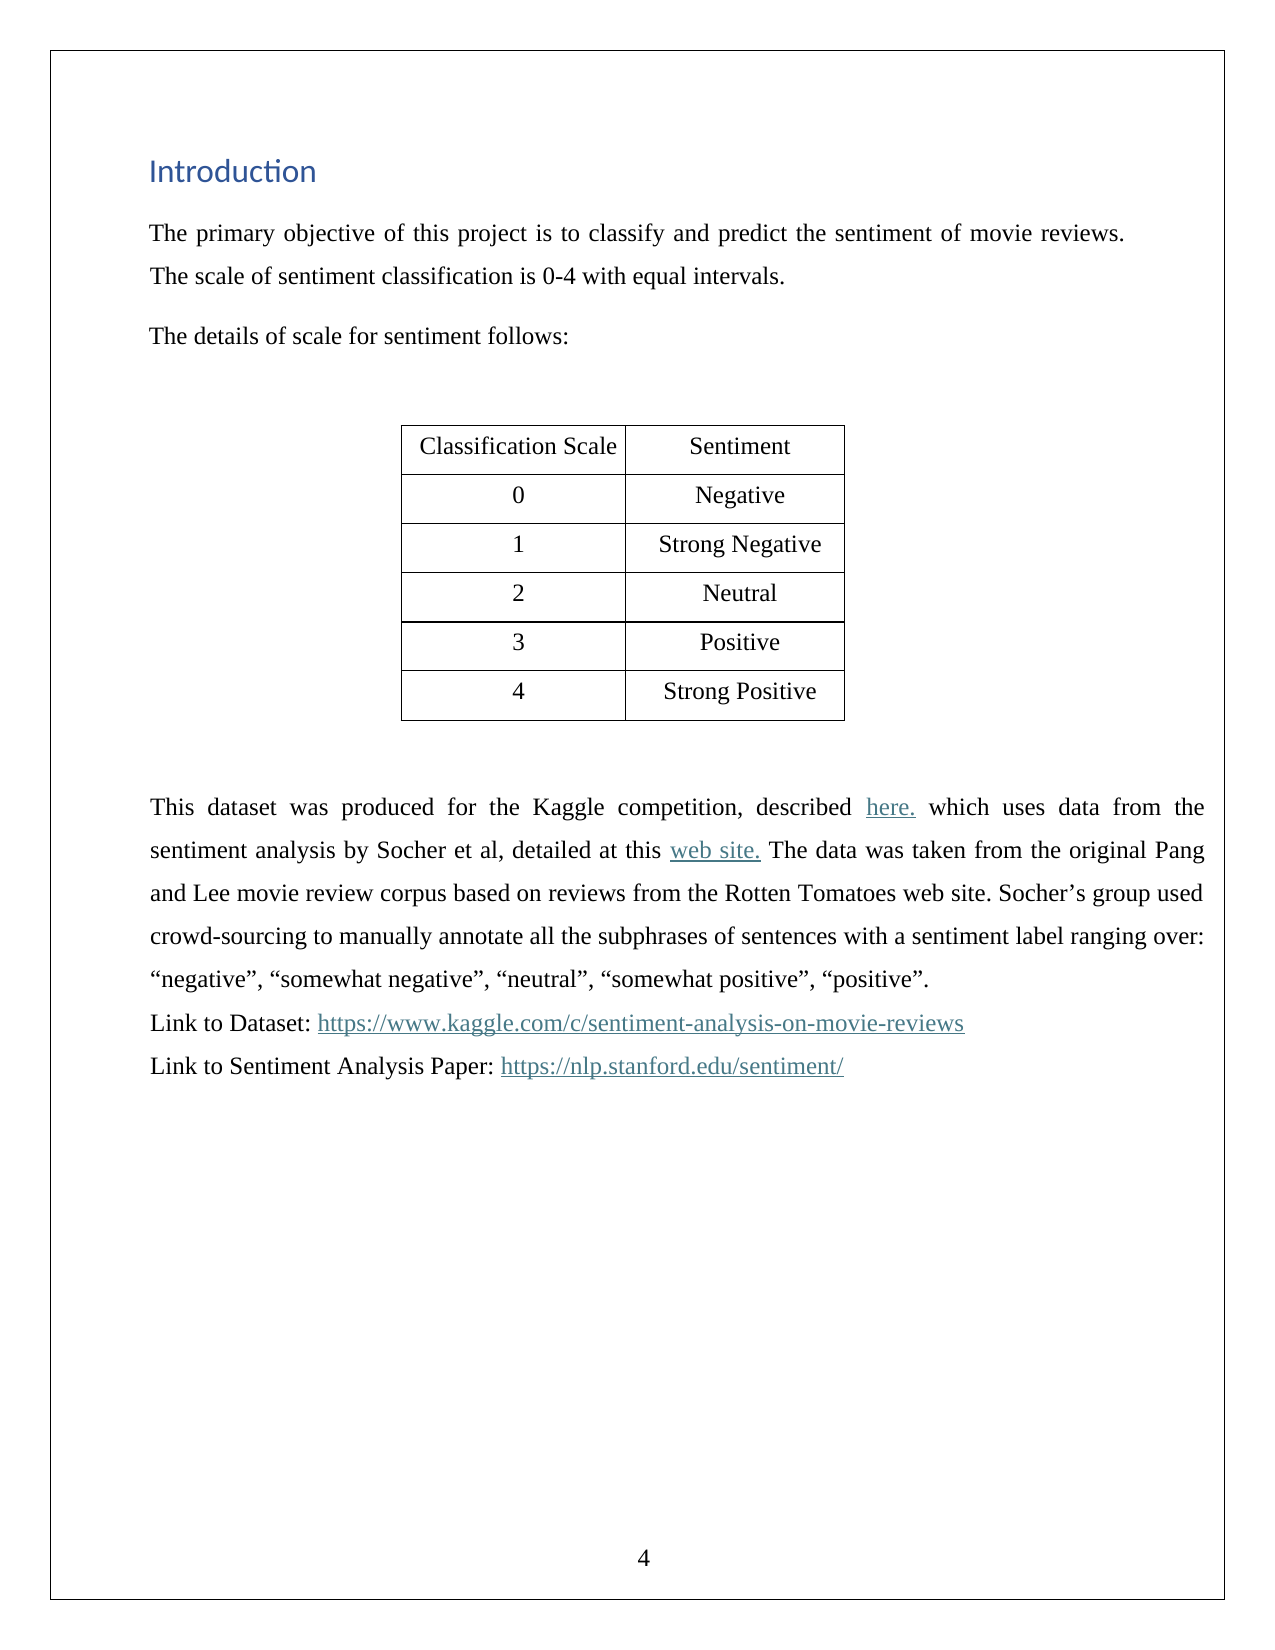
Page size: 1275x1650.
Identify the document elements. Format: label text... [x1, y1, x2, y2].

text The details of scale for sentiment follows: [148, 321, 1126, 350]
table_cell 3 [402, 623, 625, 670]
text Link to Dataset: https://www.kaggle.com/c/sentiment-analysis-on-movie-reviews [150, 1008, 1205, 1036]
table_cell Strong Negative [626, 524, 844, 572]
table_cell 2 [402, 573, 625, 621]
table_cell Negative [626, 475, 844, 523]
subtitle Introduction [148, 150, 1205, 191]
table_cell 4 [402, 671, 625, 719]
table_cell 0 [402, 475, 625, 523]
text Link to Sentiment Analysis Paper: https://nlp.stanford.edu/sentiment/ [150, 1051, 1205, 1079]
table_cell Strong Positive [626, 671, 844, 719]
table_header Sentiment [626, 426, 844, 474]
text This dataset was produced for the Kaggle competition, described here. which uses data from the sentiment analysis by Socher et al, detailed at this web site. The data was taken from the original Pang and Lee movie review corpus based on reviews from the Rotten Tomatoes web site. Socher’s group used crowd-sourcing to manually annotate all the subphrases of sentences with a sentiment label ranging over: “negative”, “somewhat negative”, “neutral”, “somewhat positive”, “positive”. [150, 792, 1205, 993]
table_header Classification Scale [402, 426, 625, 474]
text The primary objective of this project is to classify and predict the sentiment of movie reviews. The scale of sentiment classification is 0-4 with equal intervals. [148, 218, 1126, 290]
table_cell Neutral [626, 573, 844, 621]
table_cell Positive [626, 623, 844, 670]
table_cell 1 [402, 524, 625, 572]
